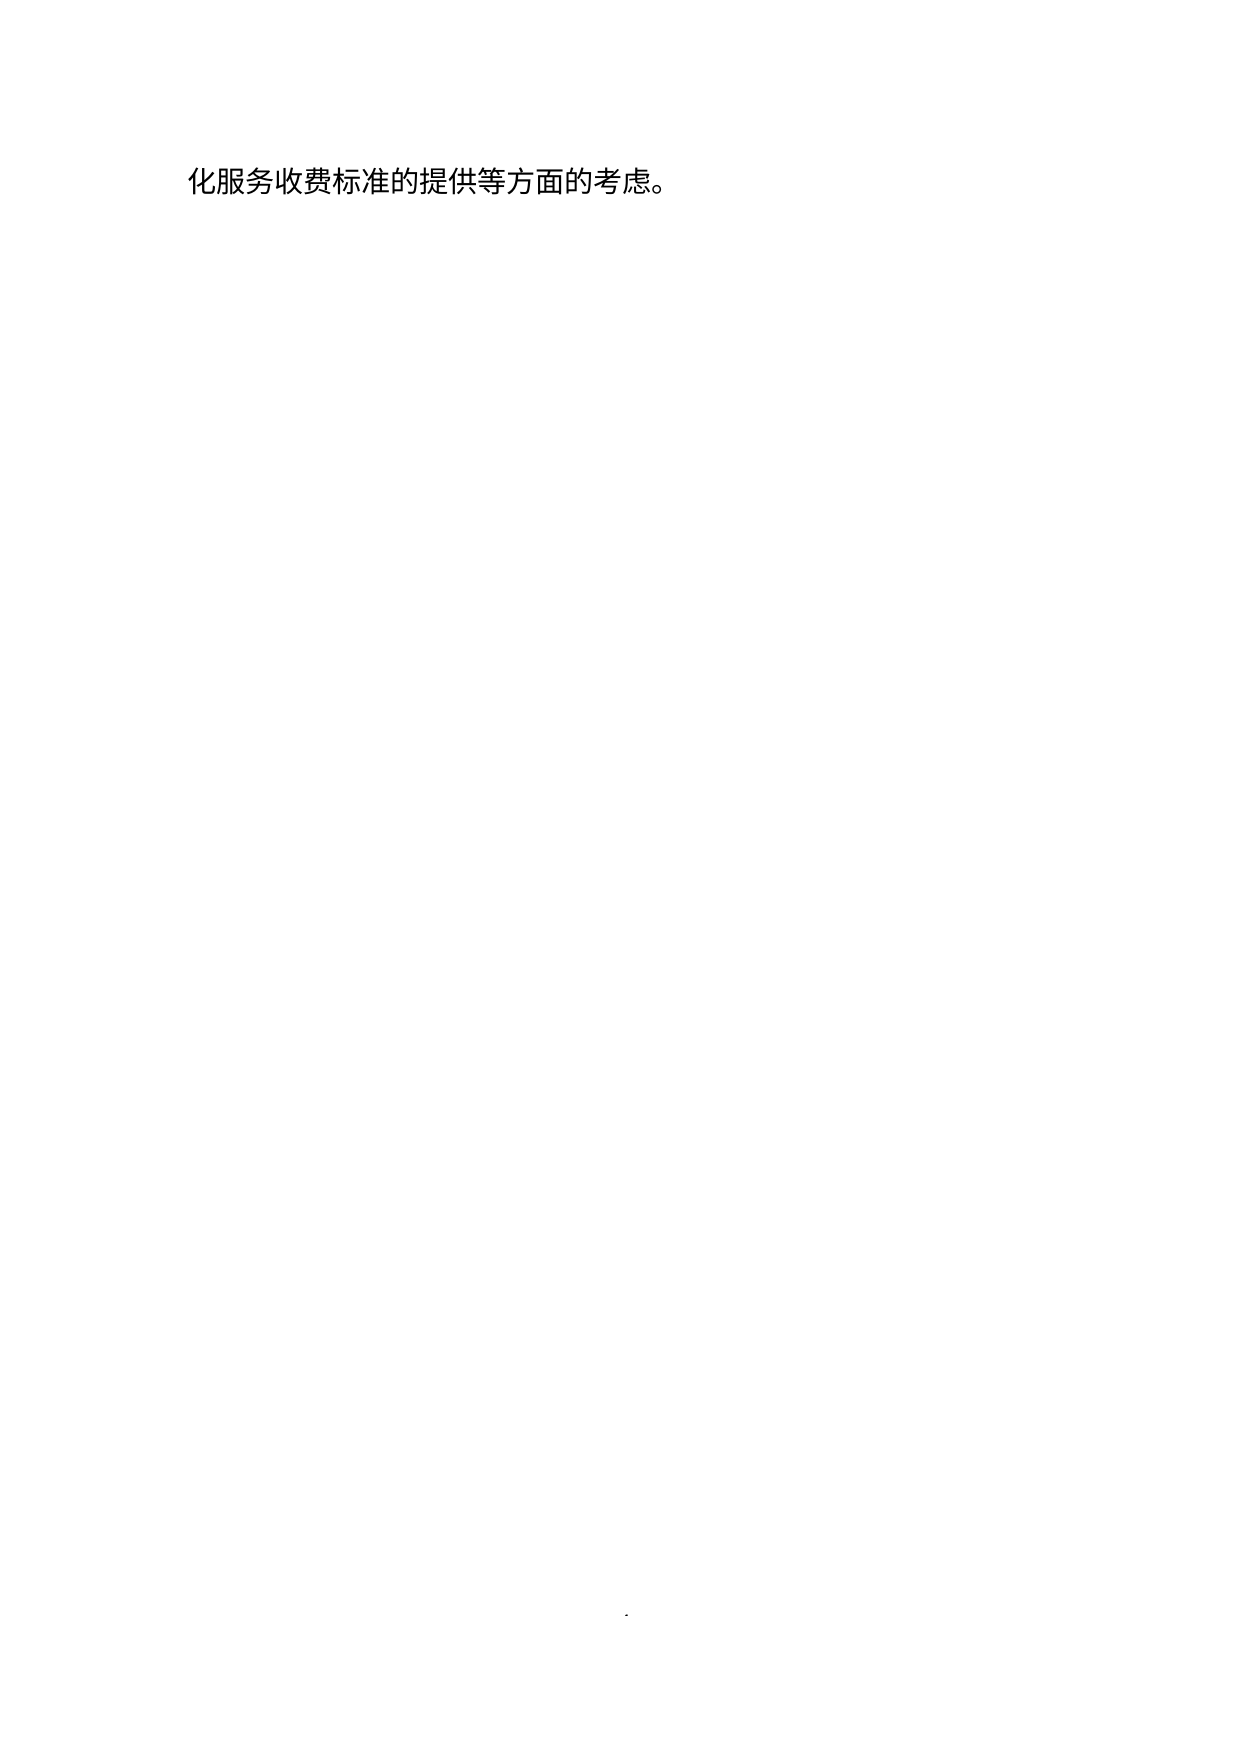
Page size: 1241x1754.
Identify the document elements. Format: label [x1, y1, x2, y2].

text [187, 158, 1053, 201]
